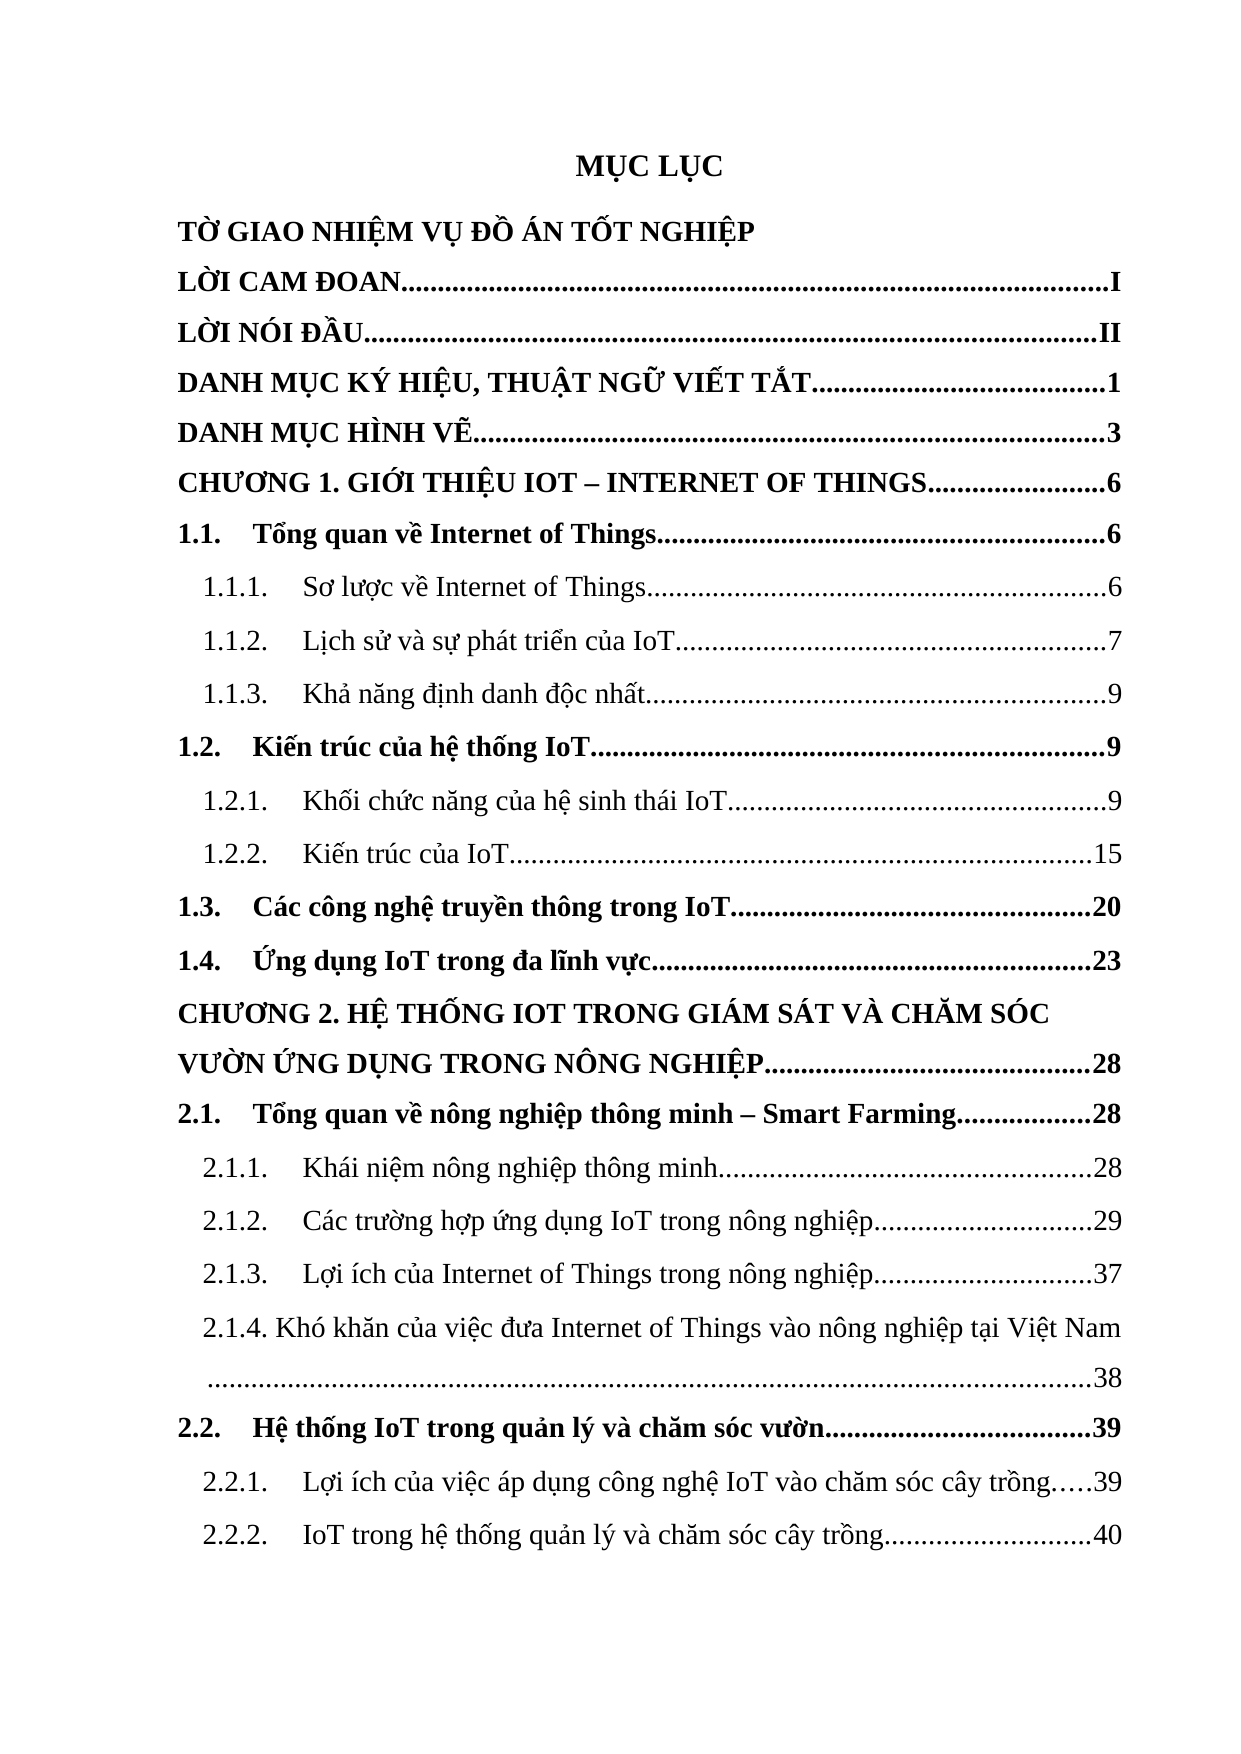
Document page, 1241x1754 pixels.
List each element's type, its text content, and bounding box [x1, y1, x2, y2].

text TỜ GIAO NHIỆM VỤ ĐỒ ÁN TỐT NGHIỆP [177, 214, 1122, 248]
text 2.1.2. Các trường hợp ứng dụng IoT trong nông nghiệp 29 [202, 1203, 1122, 1237]
text 2.2. Hệ thống IoT trong quản lý và chăm sóc vườn 39 [177, 1411, 1122, 1444]
text DANH MỤC KÝ HIỆU, THUẬT NGỮ VIẾT TẮT 1 [177, 365, 1122, 398]
text LỜI CAM ĐOAN i [177, 264, 1122, 298]
text LỜI NÓI ĐẦU ii [177, 315, 1122, 348]
text 2.2.1. Lợi ích của việc áp dụng công nghệ IoT vào chăm sóc cây trồng 39 [202, 1464, 1122, 1497]
text 1.2.1. Khối chức năng của hệ sinh thái IoT 9 [202, 783, 1122, 816]
text 1.1. Tổng quan về Internet of Things 6 [177, 516, 1122, 549]
text 1.1.2. Lịch sử và sự phát triển của IoT 7 [202, 623, 1122, 656]
text 1.4. Ứng dụng IoT trong đa lĩnh vực 23 [177, 943, 1122, 976]
text CHƯƠNG 2. HỆ THỐNG IOT TRONG GIÁM SÁT VÀ CHĂM SÓC VƯỜN ỨNG DỤNG TRONG NÔNG NGHIỆP 28 [177, 996, 1122, 1080]
text 1.1.3. Khả năng định danh độc nhất 9 [202, 676, 1122, 709]
text 1.1.1. Sơ lược về Internet of Things 6 [202, 569, 1122, 603]
text 2.1.4. Khó khăn của việc đưa Internet of Things vào nông nghiệp tại Việt Nam 38 [202, 1310, 1122, 1394]
text MỤC LỤC [177, 148, 1122, 184]
text CHƯƠNG 1. GIỚI THIỆU IOT – INTERNET OF THINGS 6 [177, 466, 1122, 499]
text 2.2.2. IoT trong hệ thống quản lý và chăm sóc cây trồng 40 [202, 1517, 1122, 1551]
text DANH MỤC HÌNH VẼ 3 [177, 415, 1122, 449]
text 2.1.3. Lợi ích của Internet of Things trong nông nghiệp 37 [202, 1257, 1122, 1290]
text 2.1.1. Khái niệm nông nghiệp thông minh 28 [202, 1150, 1122, 1183]
text 2.1. Tổng quan về nông nghiệp thông minh – Smart Farming 28 [177, 1097, 1122, 1130]
text 1.2.2. Kiến trúc của IoT 15 [202, 836, 1122, 869]
text 1.2. Kiến trúc của hệ thống IoT 9 [177, 729, 1122, 763]
text 1.3. Các công nghệ truyền thông trong IoT 20 [177, 889, 1122, 923]
